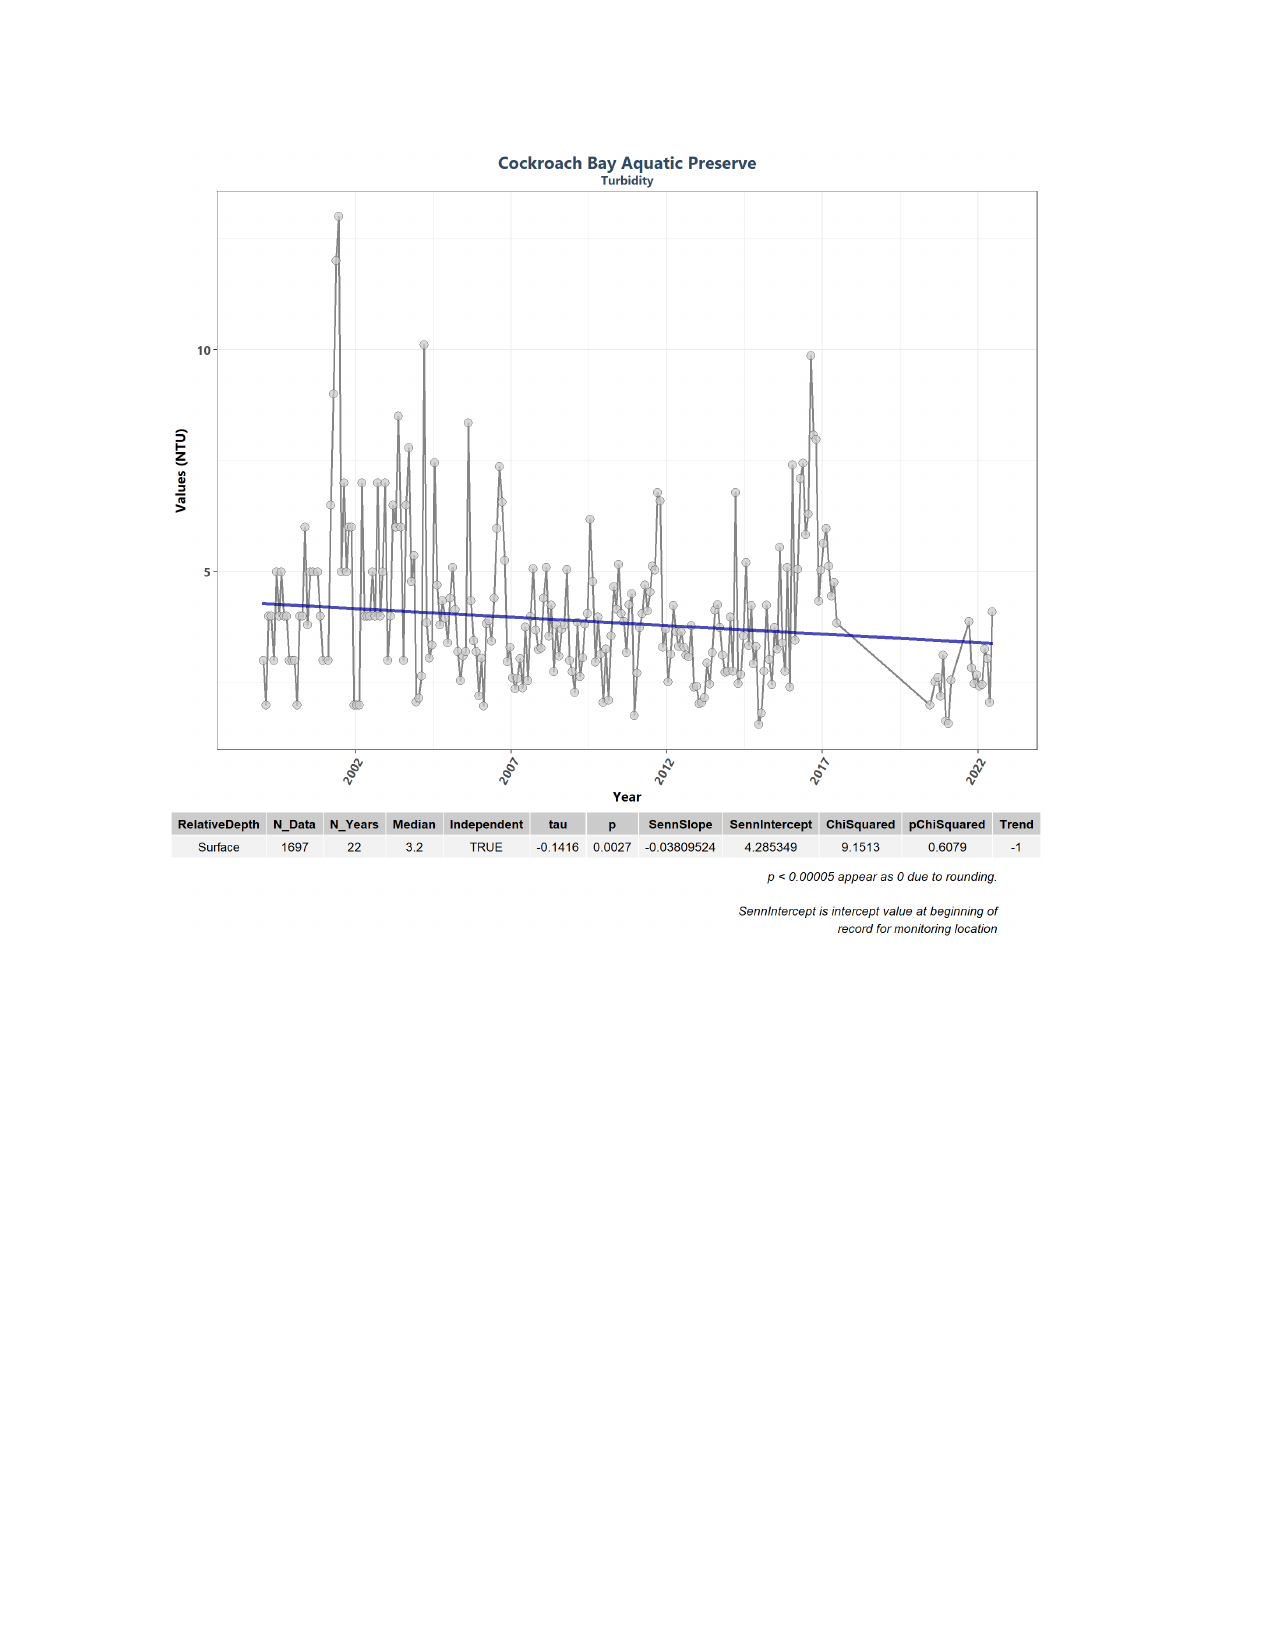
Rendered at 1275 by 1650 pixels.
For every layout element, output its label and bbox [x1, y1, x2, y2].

picture [168, 150, 1044, 938]
